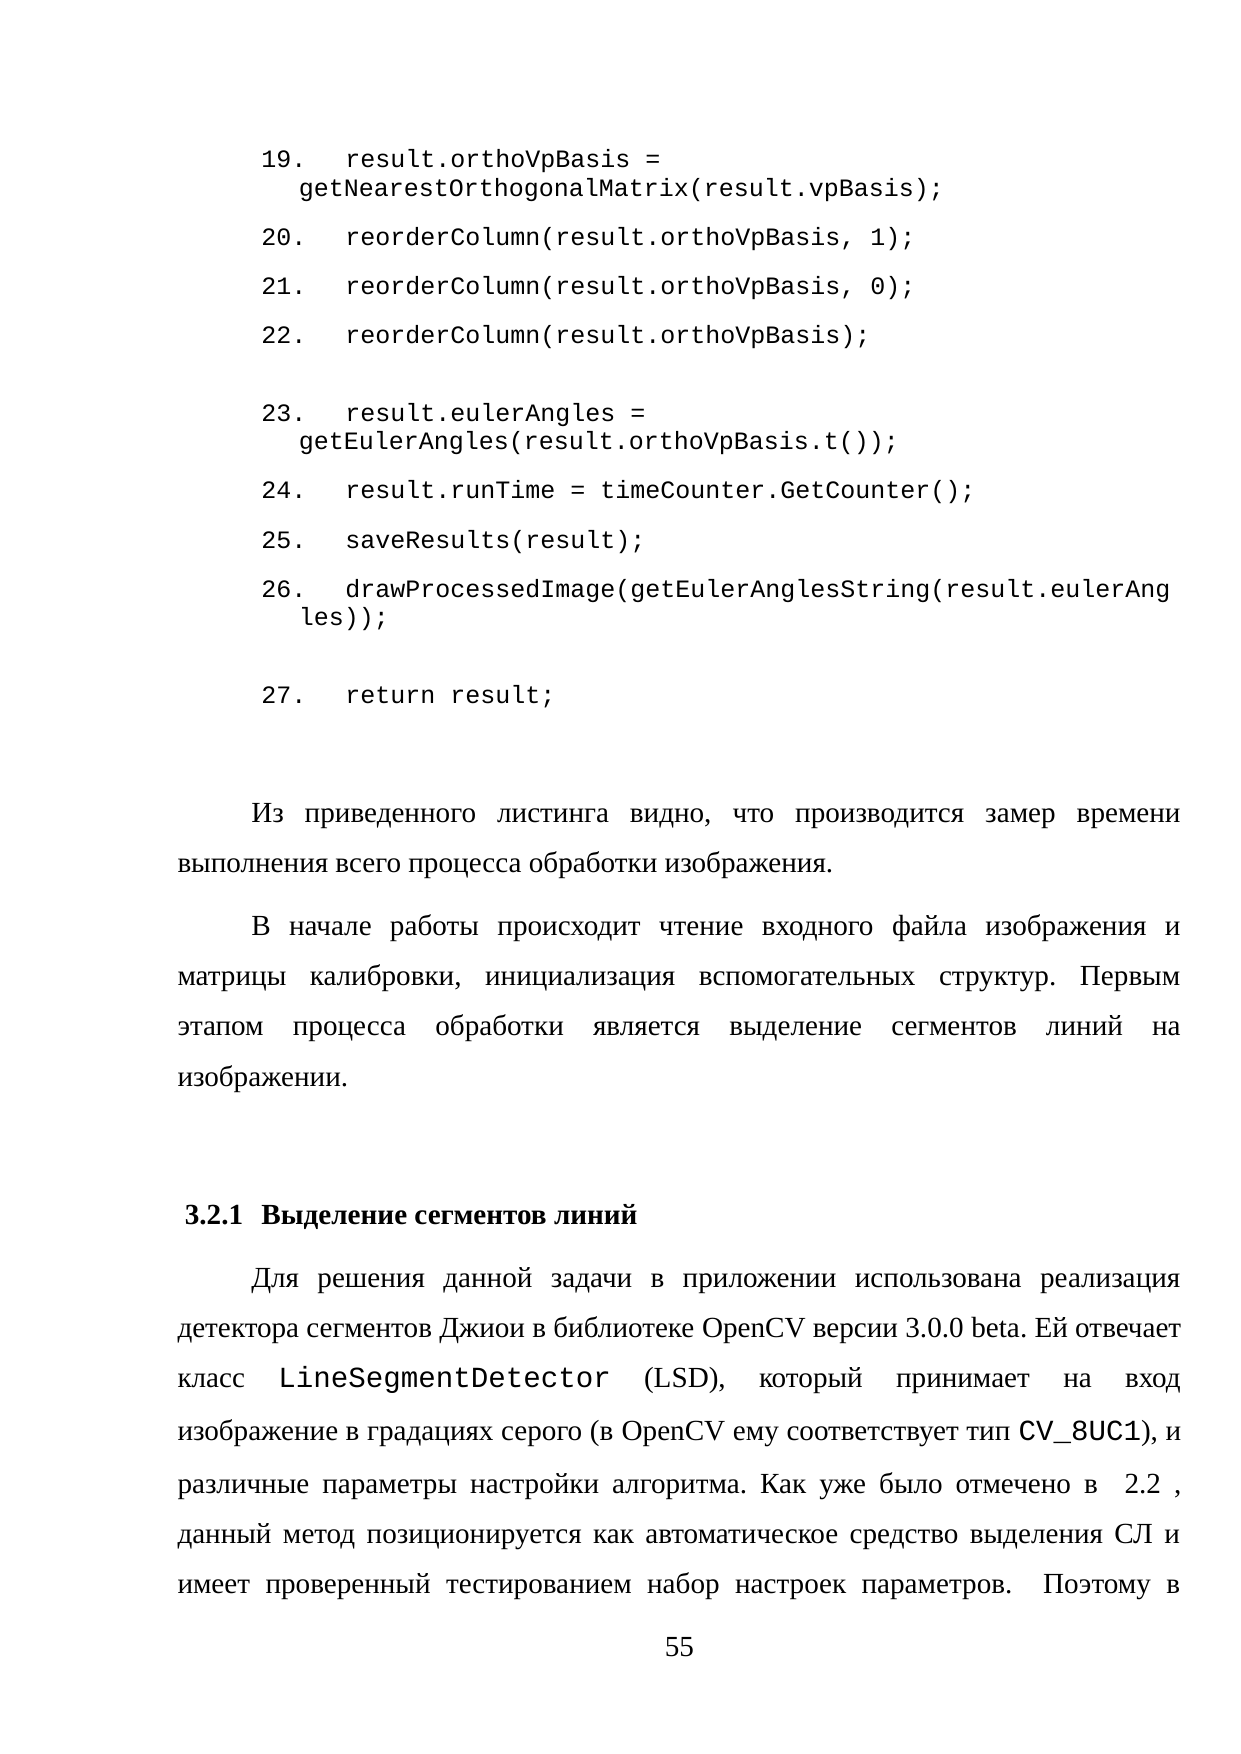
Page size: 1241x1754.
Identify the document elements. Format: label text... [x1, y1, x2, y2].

list result.eulerAngles = getEulerAngles(result.orthoVpBasis.t()); [261, 401, 1181, 457]
text Из приведенного листинга видно, что производится замер времени выполнения всего процесса обработки изображения. [177, 795, 1181, 878]
list reorderColumn(result.orthoVpBasis, 1); [261, 224, 1181, 253]
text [177, 1260, 1181, 1600]
list result.runTime = timeCounter.GetCounter(); [261, 478, 1181, 506]
list reorderColumn(result.orthoVpBasis, 0); [261, 273, 1181, 302]
list reorderColumn(result.orthoVpBasis); [261, 323, 1181, 351]
list result.orthoVpBasis = getNearestOrthogonalMatrix(result.vpBasis); [261, 147, 1181, 203]
list saveResults(result); [261, 527, 1181, 556]
subtitle Выделение сегментов линий [177, 1197, 1181, 1230]
list return result; [261, 683, 1181, 711]
list drawProcessedImage(getEulerAnglesString(result.eulerAngles)); [261, 576, 1181, 633]
text В начале работы происходит чтение входного файла изображения и матрицы калибровки, инициализация вспомогательных структур. Первым этапом процесса обработки является выделение сегментов линий на изображении. [177, 908, 1181, 1092]
